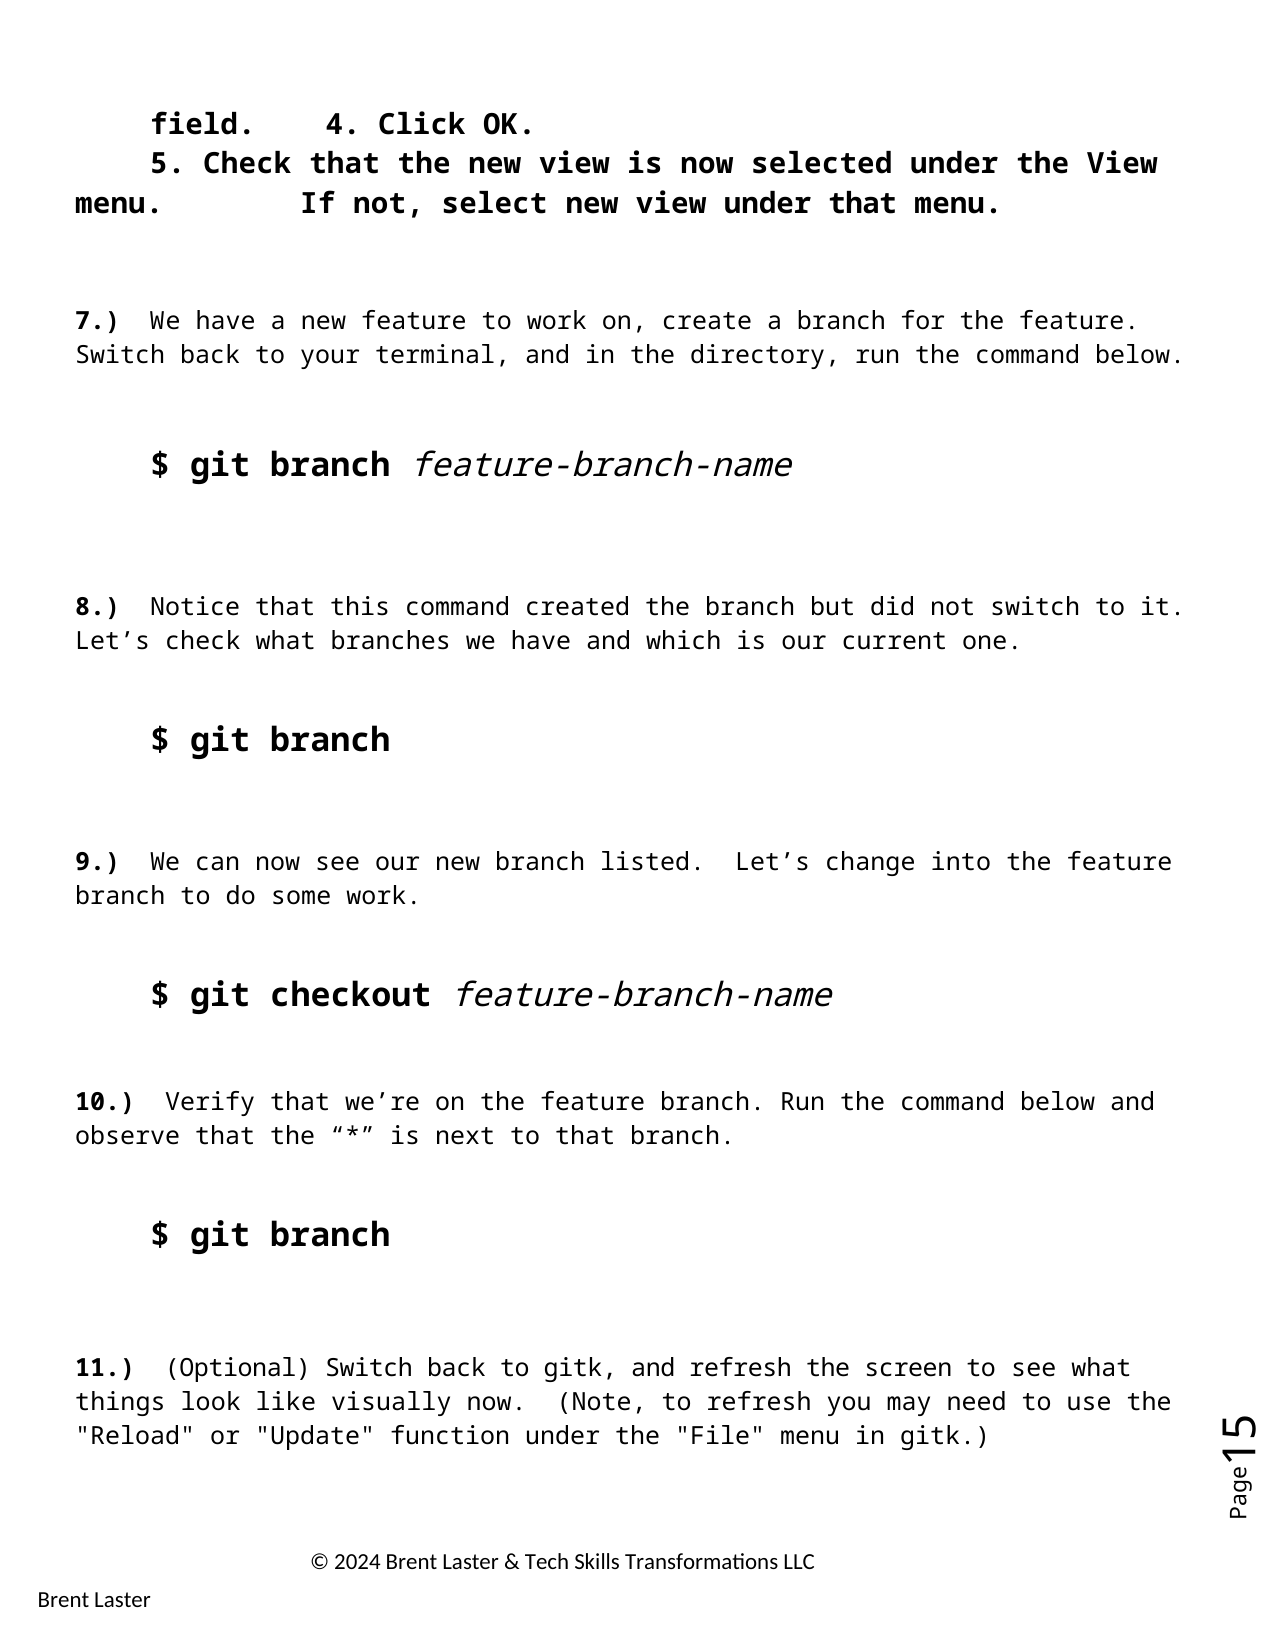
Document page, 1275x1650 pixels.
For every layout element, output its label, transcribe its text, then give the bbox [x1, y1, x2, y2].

text 10.) Verify that we’re on the feature branch. Run the command below and observe that the “*” is next to that branch. [75, 1084, 1200, 1152]
text $ git branch feature-branch-name [150, 441, 1200, 487]
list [150, 103, 1200, 143]
text $ git branch [150, 716, 1200, 761]
text 8.) Notice that this command created the branch but did not switch to it. Let’s check what branches we have and which is our current one. [75, 589, 1200, 657]
text $ git checkout feature-branch-name [150, 970, 1200, 1016]
text 7.) We have a new feature to work on, create a branch for the feature. Switch back to your terminal, and in the directory, run the command below. [75, 303, 1200, 371]
text 11.) (Optional) Switch back to gitk, and refresh the screen to see what things look like visually now. (Note, to refresh you may need to use the "Reload" or "Update" function under the "File" menu in gitk.) [75, 1350, 1200, 1452]
list 5. Check that the new view is now selected under the View menu. If not, select new view under that menu. [75, 143, 1200, 222]
text $ git branch [150, 1211, 1200, 1257]
text 9.) We can now see our new branch listed. Let’s change into the feature branch to do some work. [75, 843, 1200, 911]
